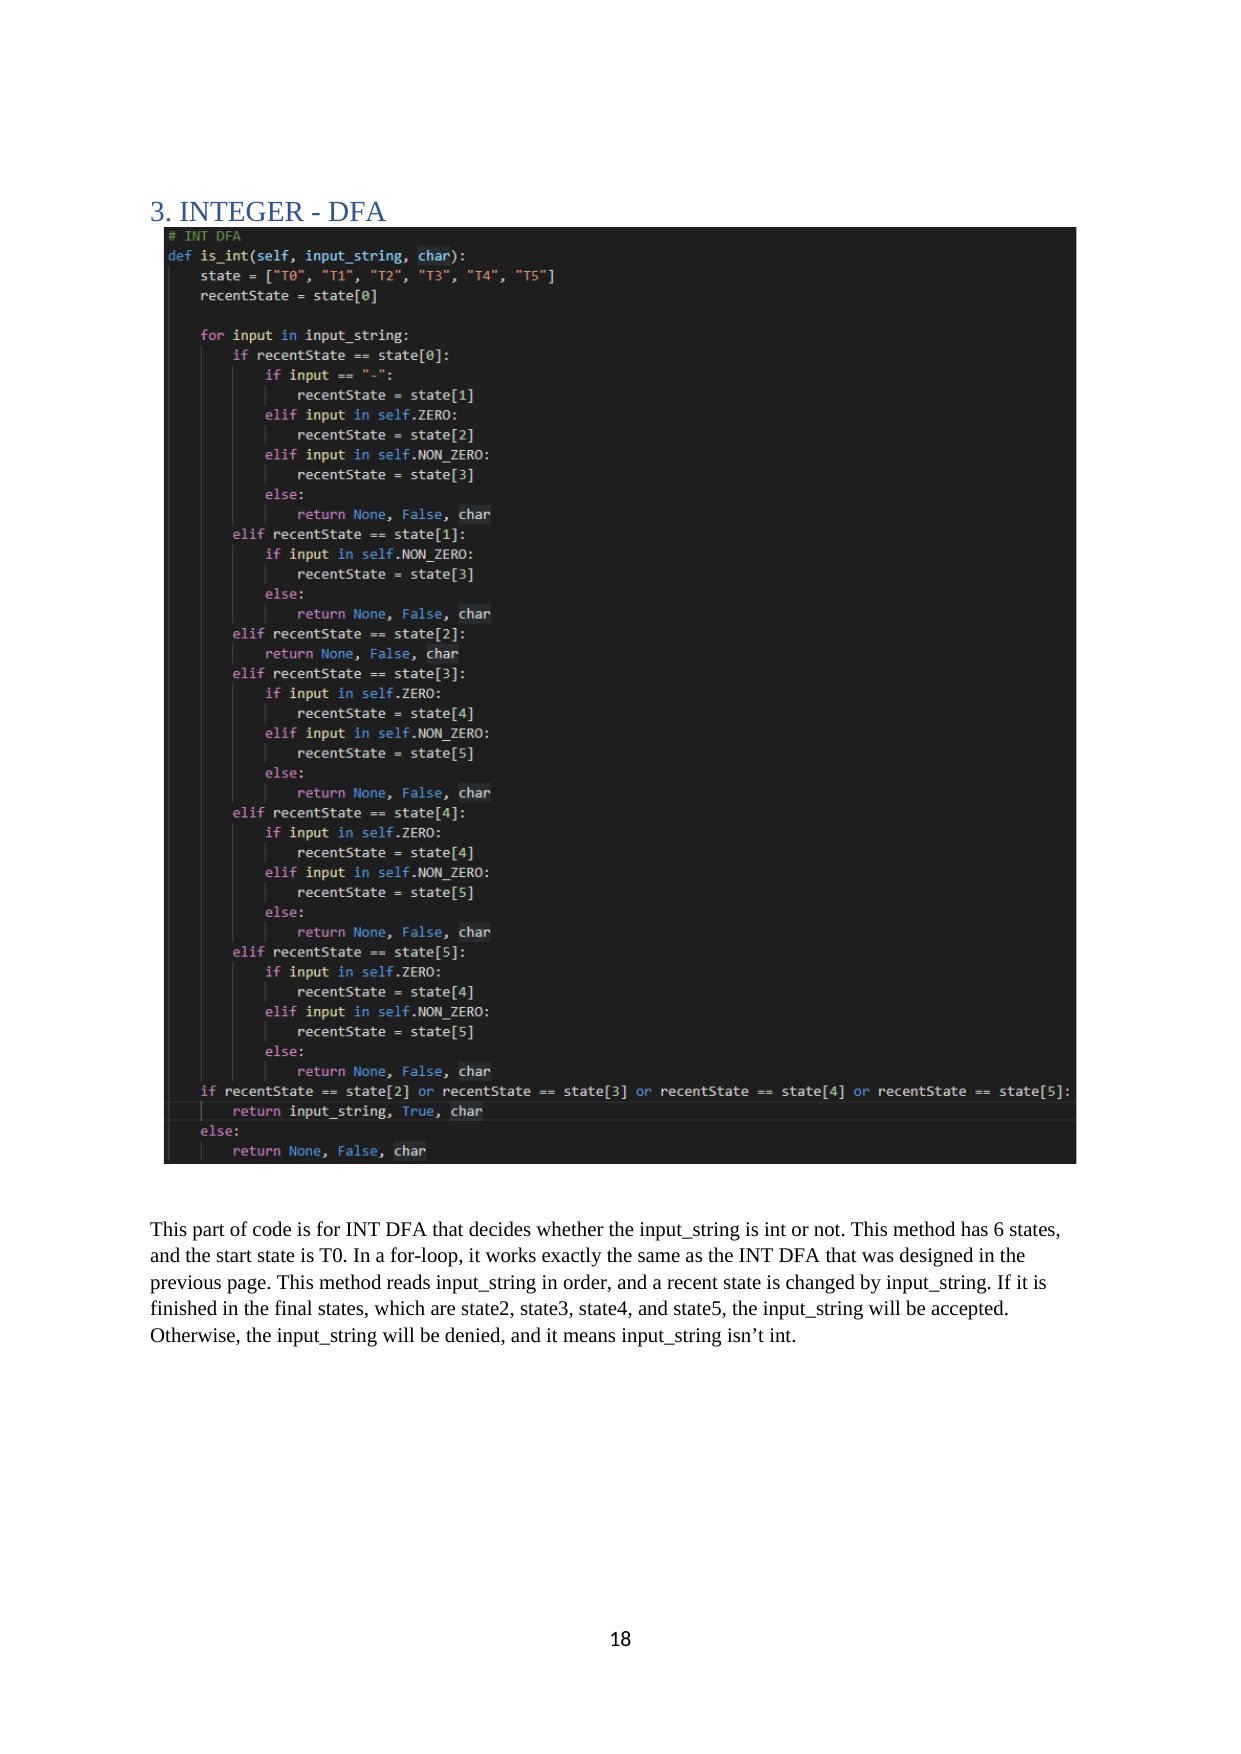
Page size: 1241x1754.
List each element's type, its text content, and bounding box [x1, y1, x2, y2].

subtitle 3. INTEGER - DFA [150, 194, 1090, 227]
picture [163, 227, 1077, 1164]
text This part of code is for INT DFA that decides whether the input_string is int or not. This method has 6 states, and the start state is T0. In a for-loop, it works exactly the same as the INT DFA that was designed in the previous page. This method reads input_string in order, and a recent state is changed by input_string. If it is finished in the final states, which are state2, state3, state4, and state5, the input_string will be accepted. Otherwise, the input_string will be denied, and it means input_string isn’t int. [150, 1217, 1090, 1347]
